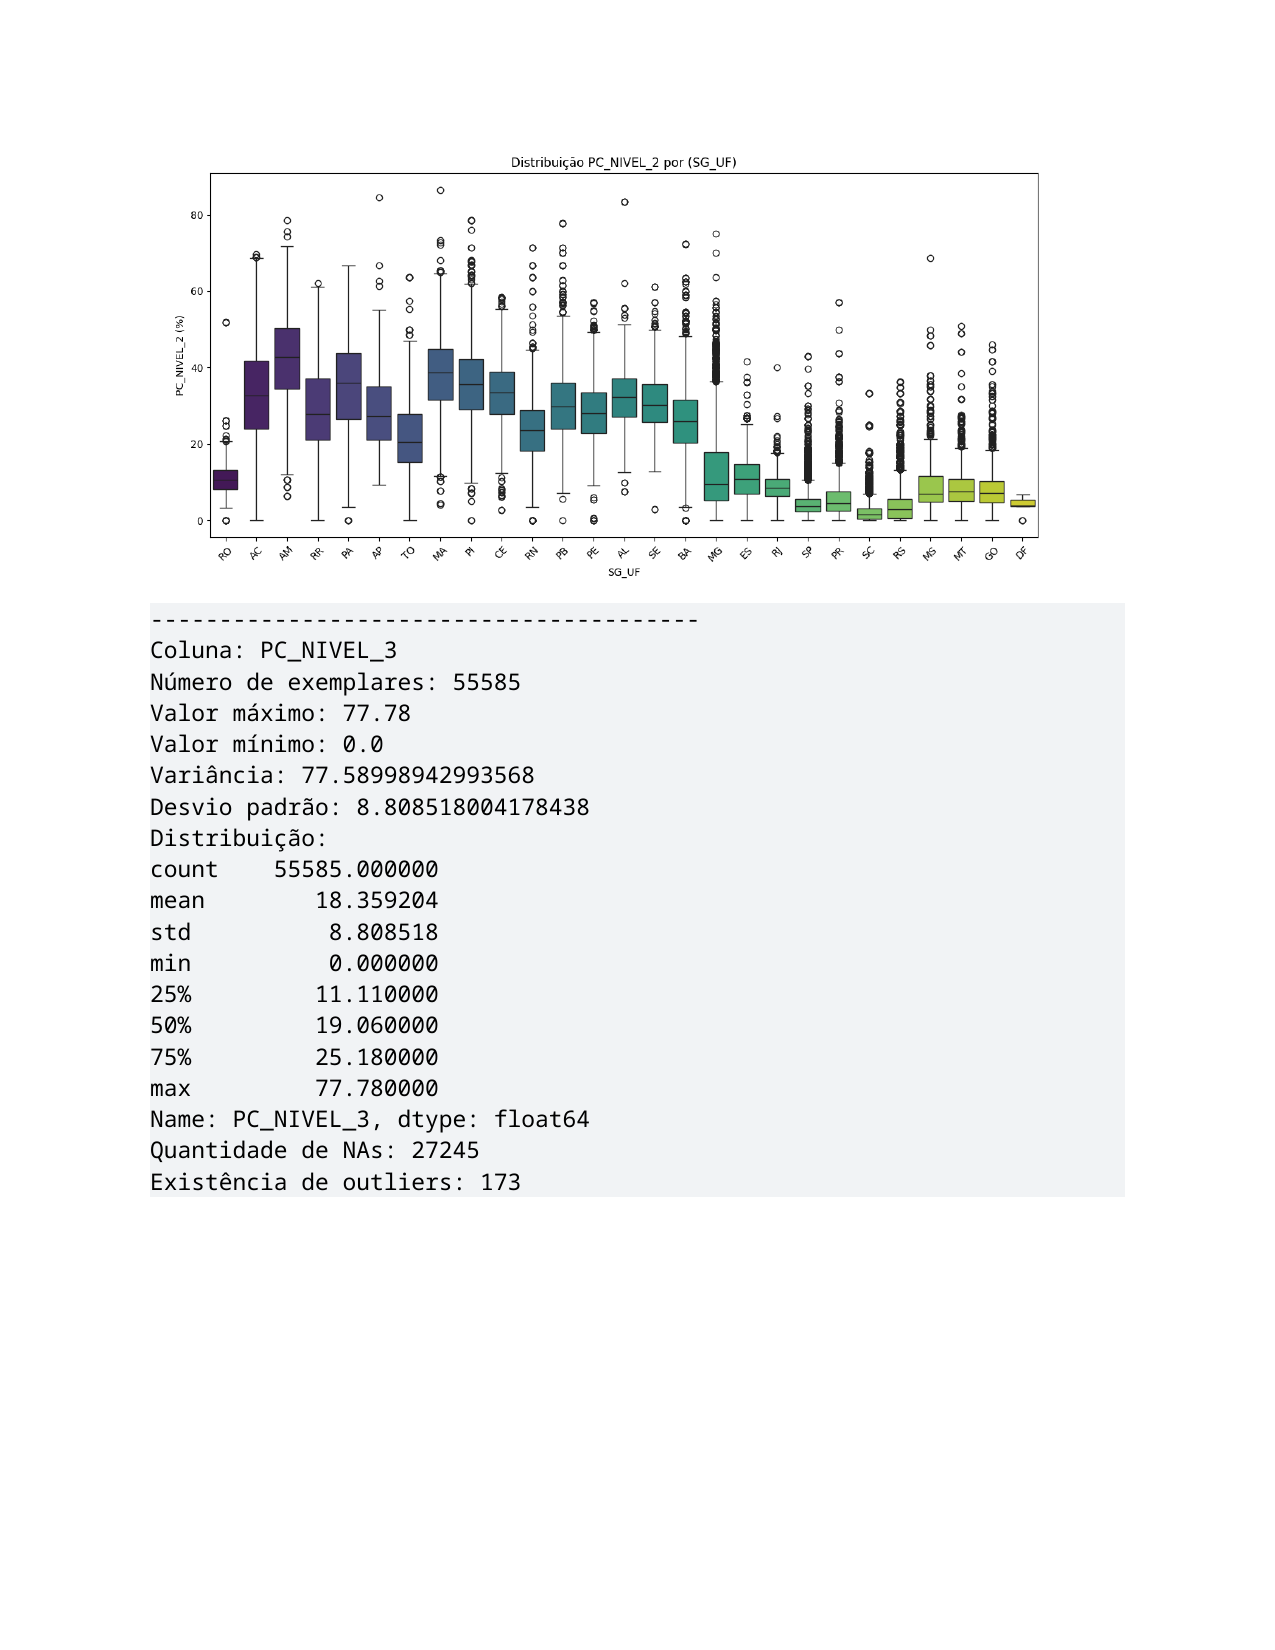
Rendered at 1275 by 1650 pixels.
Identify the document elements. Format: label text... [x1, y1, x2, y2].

picture [168, 150, 1044, 585]
text ---------------------------------------- Coluna: PC_NIVEL_3 Número de exemplares: 55585 Valor máximo: 77.78 Valor mínimo: 0.0 Variância: 77.58998942993568 Desvio padrão: 8.808518004178438 Distribuição: count 55585.000000 mean 18.359204 std 8.808518 min 0.000000 25% 11.110000 50% 19.060000 75% 25.180000 max 77.780000 Name: PC_NIVEL_3, dtype: float64 Quantidade de NAs: 27245 Existência de outliers: 173 [150, 603, 1125, 1197]
